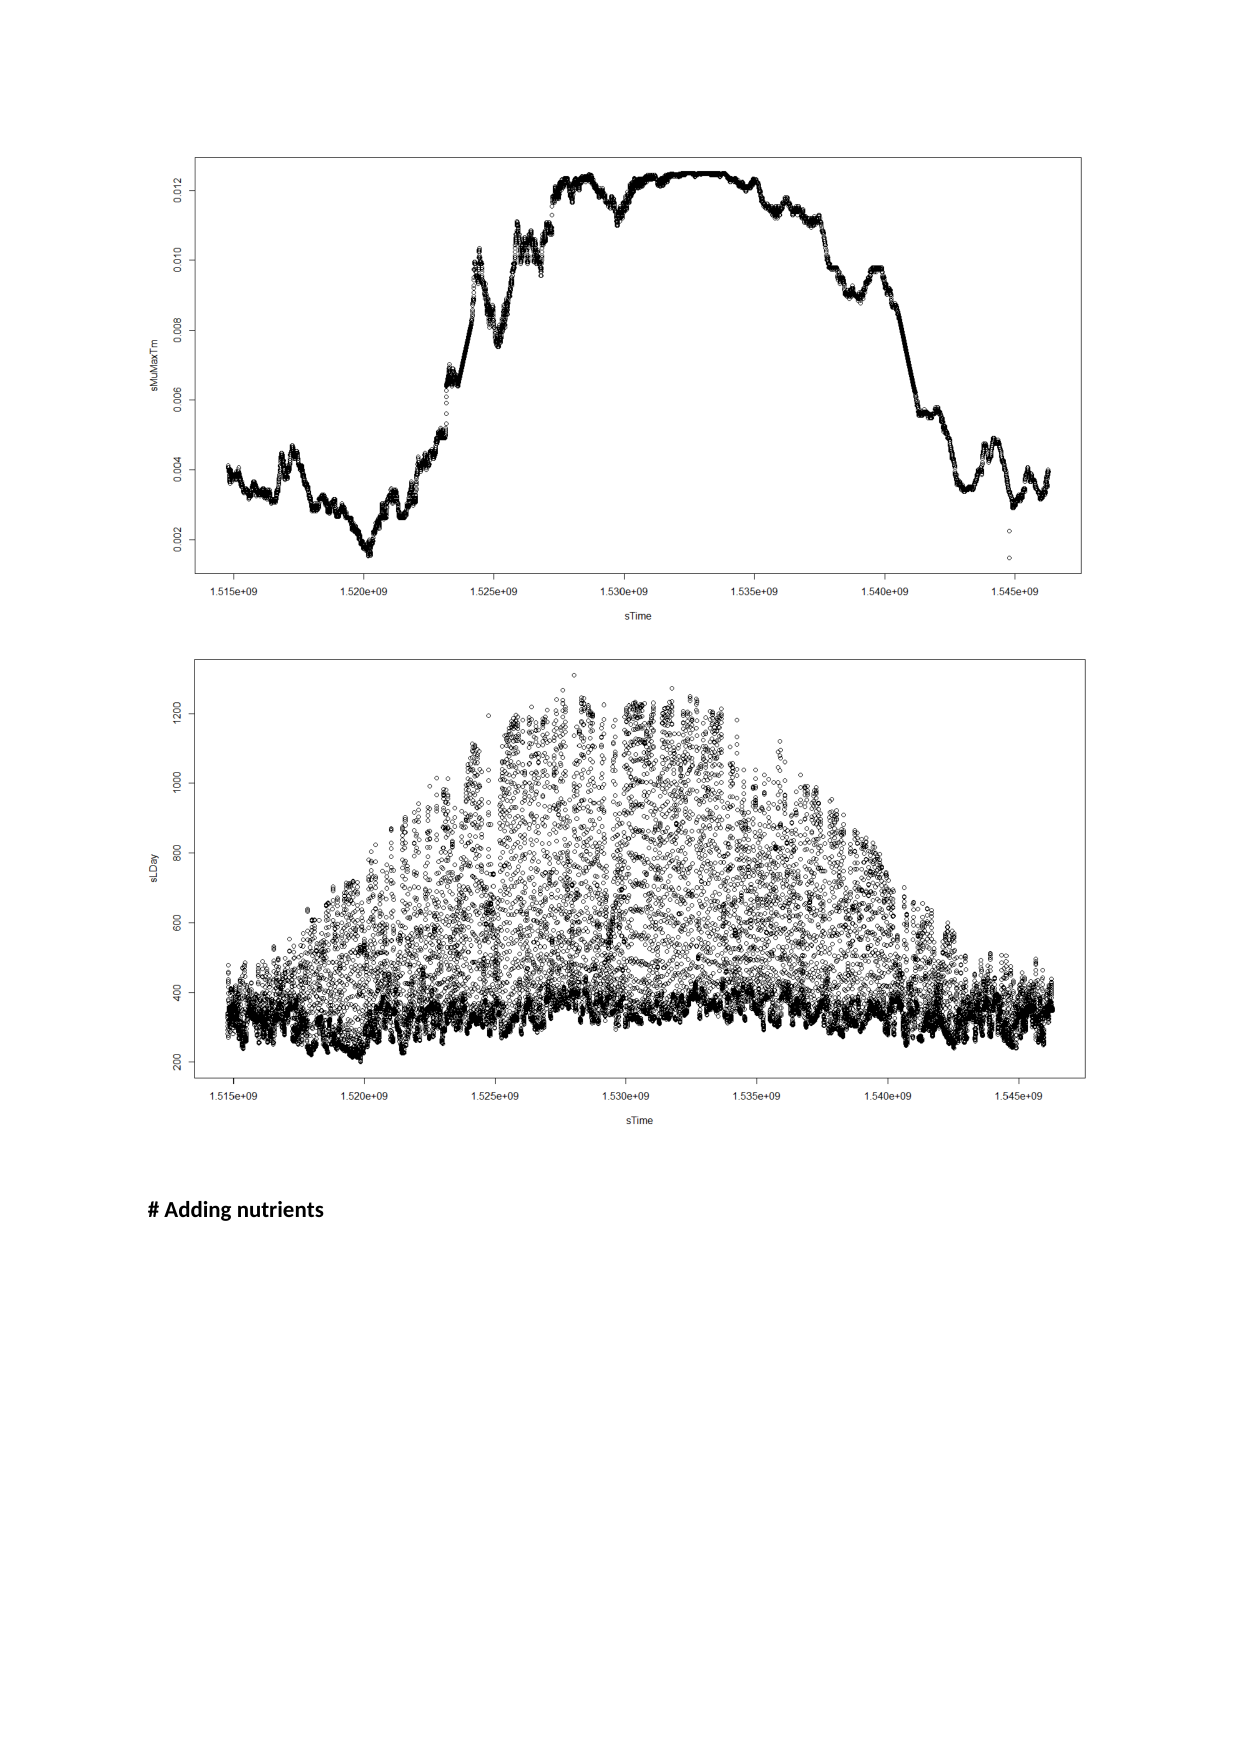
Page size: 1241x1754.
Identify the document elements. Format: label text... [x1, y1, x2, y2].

picture [147, 643, 1093, 1130]
picture [147, 147, 1093, 626]
text # Adding nutrients [148, 1195, 1093, 1223]
